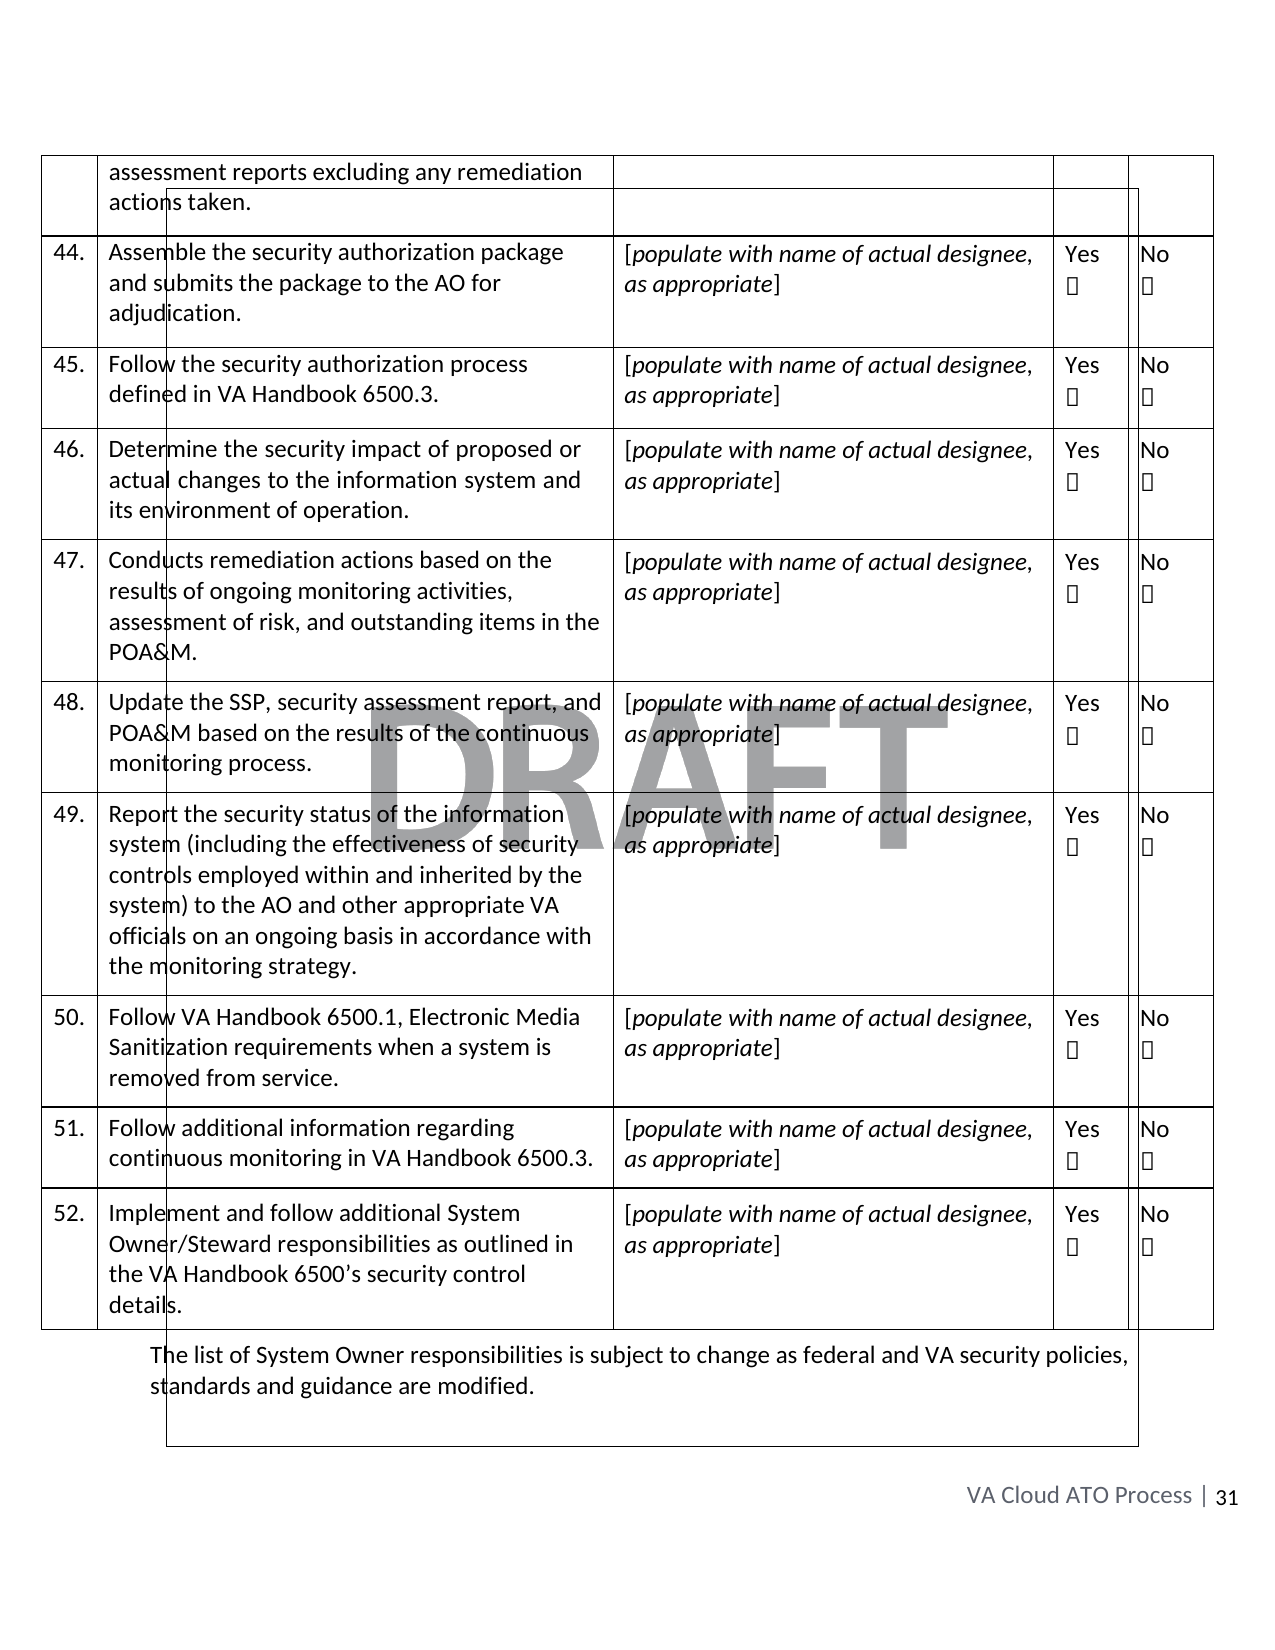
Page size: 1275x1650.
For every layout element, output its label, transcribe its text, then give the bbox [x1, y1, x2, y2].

text   [1065, 465, 1252, 499]
text [populate with name of actual designee, as appropriate] [624, 1002, 1039, 1063]
text   [1065, 1032, 1252, 1066]
picture [1054, 348, 1128, 428]
text Yes No [1065, 688, 1252, 718]
picture [614, 237, 1053, 347]
picture [1129, 499, 1138, 539]
text Yes No [1065, 546, 1252, 576]
text [populate with name of actual designee, as appropriate] [624, 1113, 1039, 1174]
picture [1129, 1178, 1138, 1187]
picture [1129, 189, 1138, 235]
picture [1054, 682, 1128, 792]
picture [1054, 793, 1128, 995]
picture [1129, 682, 1138, 688]
picture [1129, 1263, 1138, 1329]
picture [1129, 429, 1138, 434]
picture [614, 540, 1053, 681]
text [populate with name of actual designee, as appropriate] [624, 799, 1039, 860]
text 50. Follow VA Handbook 6500.1, Electronic Media Sanitization requirements when a system is removed from service. [53, 1001, 586, 1092]
text   [1065, 829, 1252, 864]
picture [1129, 1189, 1138, 1199]
picture [1054, 429, 1128, 539]
picture [167, 348, 613, 428]
picture [1129, 610, 1138, 681]
picture [614, 189, 1053, 235]
text Yes No [1065, 238, 1252, 268]
picture [167, 1108, 613, 1187]
picture [1129, 1108, 1138, 1113]
text Yes No [1065, 1002, 1252, 1032]
picture [1054, 237, 1128, 347]
picture [1054, 189, 1128, 235]
text 45. Follow the security authorization process defined in VA Handbook 6500.3. [53, 348, 533, 409]
text Yes No [1065, 799, 1252, 829]
picture [1054, 540, 1128, 681]
text Yes No [1065, 349, 1252, 379]
text   [1065, 718, 1252, 752]
text assessment reports excluding any remediation actions taken. [109, 156, 587, 217]
text   [1065, 1144, 1252, 1178]
text The list of System Owner responsibilities is subject to change as federal and VA security policies, standards and guidance are modified. [150, 1339, 1131, 1400]
picture [614, 996, 1053, 1106]
picture [167, 996, 613, 1106]
picture [1129, 540, 1138, 546]
picture [167, 682, 613, 792]
text Yes No [1065, 1199, 1252, 1229]
picture [1054, 1108, 1128, 1187]
text   [1065, 576, 1252, 610]
text 51. Follow additional information regarding continuous monitoring in VA Handbook 6500.3. [53, 1112, 598, 1173]
text [populate with name of actual designee, as appropriate] [624, 546, 1039, 607]
picture [1129, 752, 1138, 792]
picture [614, 1108, 1053, 1187]
picture [1129, 302, 1138, 347]
picture [167, 793, 613, 995]
picture [1054, 1189, 1128, 1329]
picture [1129, 413, 1138, 428]
picture [167, 540, 613, 681]
text [populate with name of actual designee, as appropriate] [624, 1199, 1039, 1260]
text 44. Assemble the security authorization package and submits the package to the AO for adjudication. [53, 237, 569, 328]
text [populate with name of actual designee, as appropriate] [624, 238, 1039, 299]
text   [1065, 1229, 1252, 1263]
text 46. Determine the security impact of proposed or actual changes to the information system and its environment of operation. [53, 433, 581, 525]
text   [1065, 379, 1252, 413]
picture [167, 1330, 1138, 1446]
picture [1129, 1066, 1138, 1106]
picture [1129, 864, 1138, 995]
picture [1054, 996, 1128, 1106]
picture [614, 1189, 1053, 1329]
text [populate with name of actual designee, as appropriate] [624, 349, 1039, 410]
text [populate with name of actual designee, as appropriate] [624, 688, 1039, 749]
text   [1065, 268, 1252, 302]
picture [167, 429, 613, 539]
text Yes No [1065, 434, 1252, 465]
text [populate with name of actual designee, as appropriate] [624, 434, 1039, 495]
picture [614, 793, 1053, 995]
picture [614, 429, 1053, 539]
picture [167, 189, 613, 235]
text Yes No [1065, 1113, 1252, 1144]
picture [1129, 996, 1138, 1002]
picture [614, 348, 1053, 428]
picture [167, 237, 613, 347]
picture [614, 682, 1053, 792]
picture [1129, 793, 1138, 799]
picture [167, 1189, 613, 1329]
